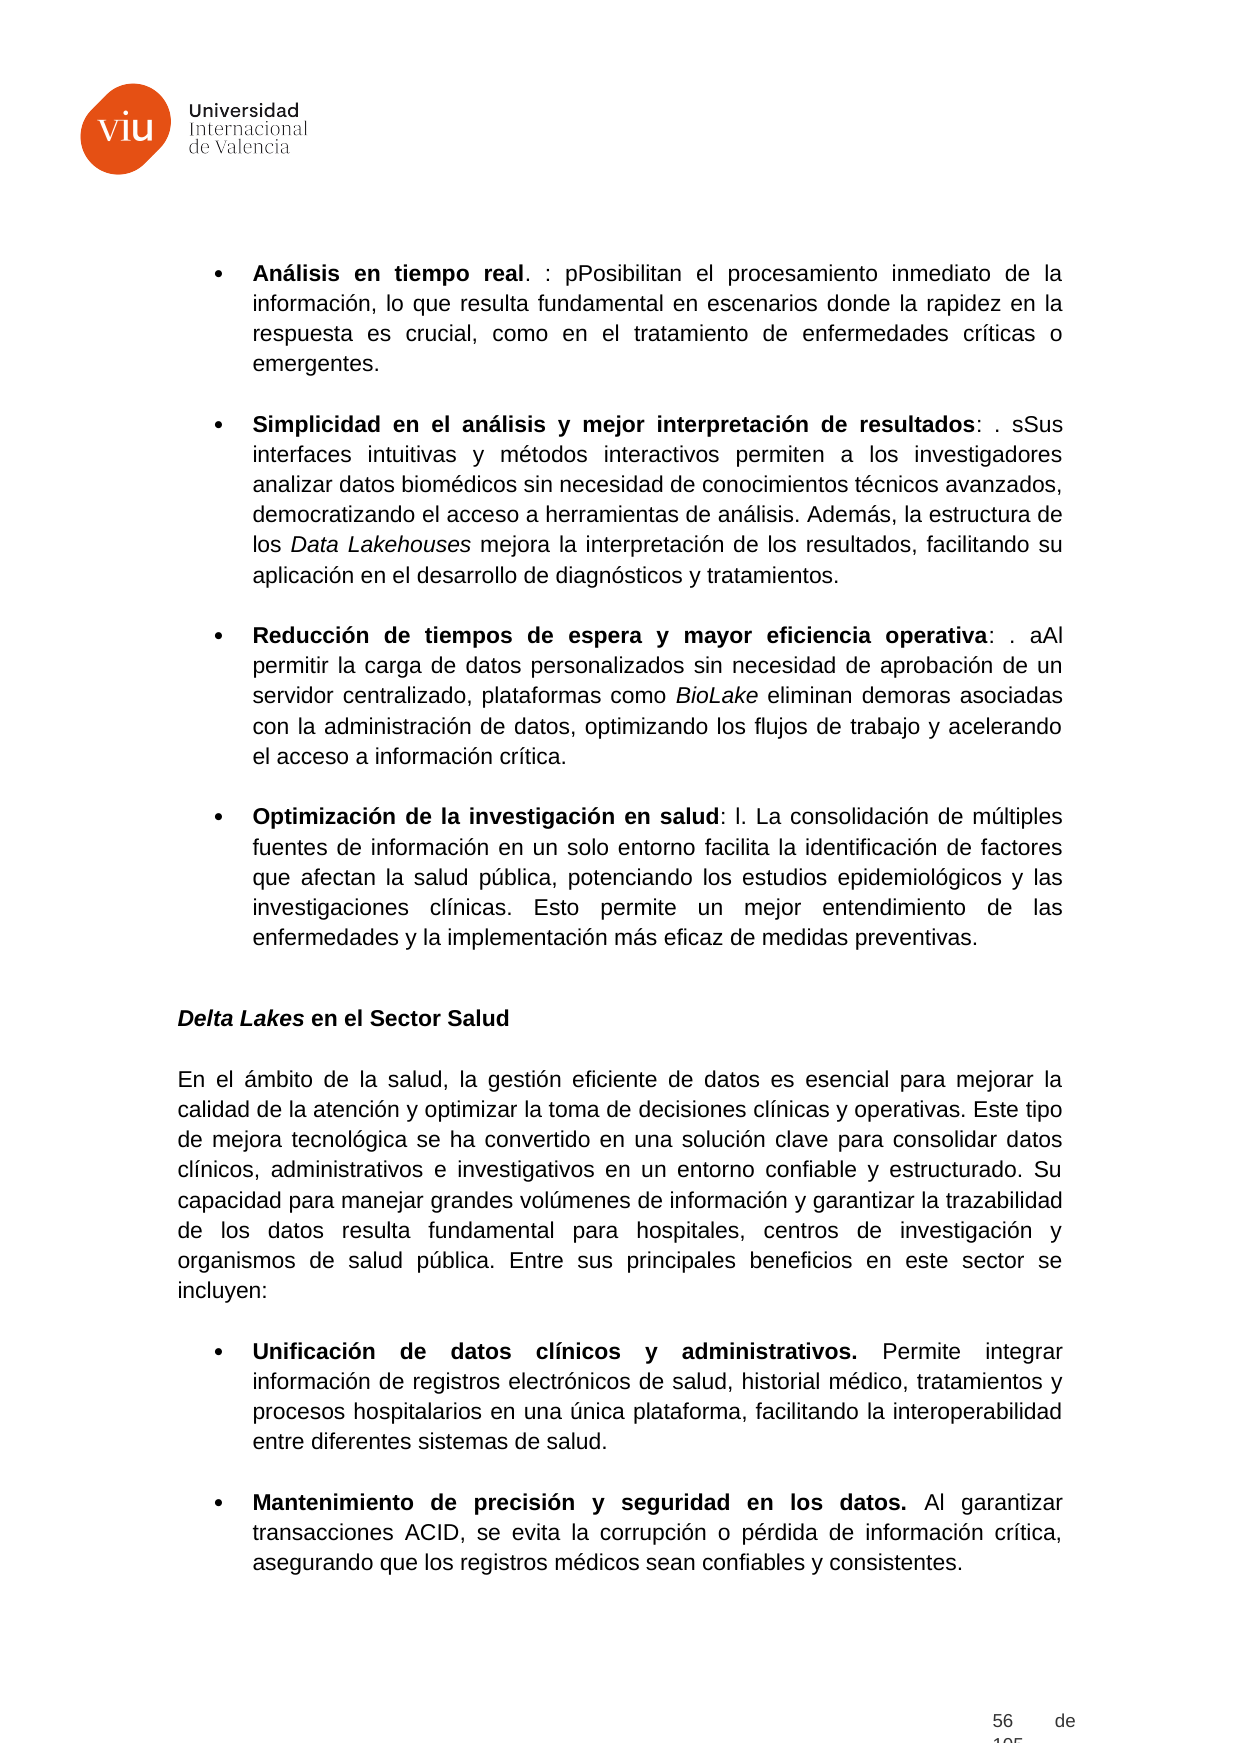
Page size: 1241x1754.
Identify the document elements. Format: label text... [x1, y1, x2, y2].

list Análisis en tiempo realosibilitan el procesamiento inmediato de la información, lo que resulta fundamental en escenarios donde la rapidez en la respuesta es crucial, como en el tratamiento de enfermedades críticas o emergentes. [215, 259, 1063, 377]
list Simplicidad en el análisis y mejor interpretación de resultadosus interfaces intuitivas y métodos interactivos permiten a los investigadores analizar datos biomédicos sin necesidad de conocimientos técnicos avanzados, democratizando el acceso a herramientas de análisis. Además, la estructura de los Data Lakehouses mejora la interpretación de los resultados, facilitando su aplicación en el desarrollo de diagnósticos y tratamientos. [215, 411, 1063, 588]
list Reducción de tiempos de espera y mayor eficiencia operatival permitir la carga de datos personalizados sin necesidad de aprobación de un servidor centralizado, plataformas como BioLake eliminan demoras asociadas con la administración de datos, optimizando los flujos de trabajo y acelerando el acceso a información crítica. [215, 622, 1063, 769]
picture [59, 62, 329, 197]
list Optimización de la investigación en saluda consolidación de múltiples fuentes de información en un solo entorno facilita la identificación de factores que afectan la salud pública, potenciando los estudios epidemiológicos y las investigaciones clínicas. Esto permite un mejor entendimiento de las enfermedades y la implementación más eficaz de medidas preventivas. [215, 803, 1063, 951]
